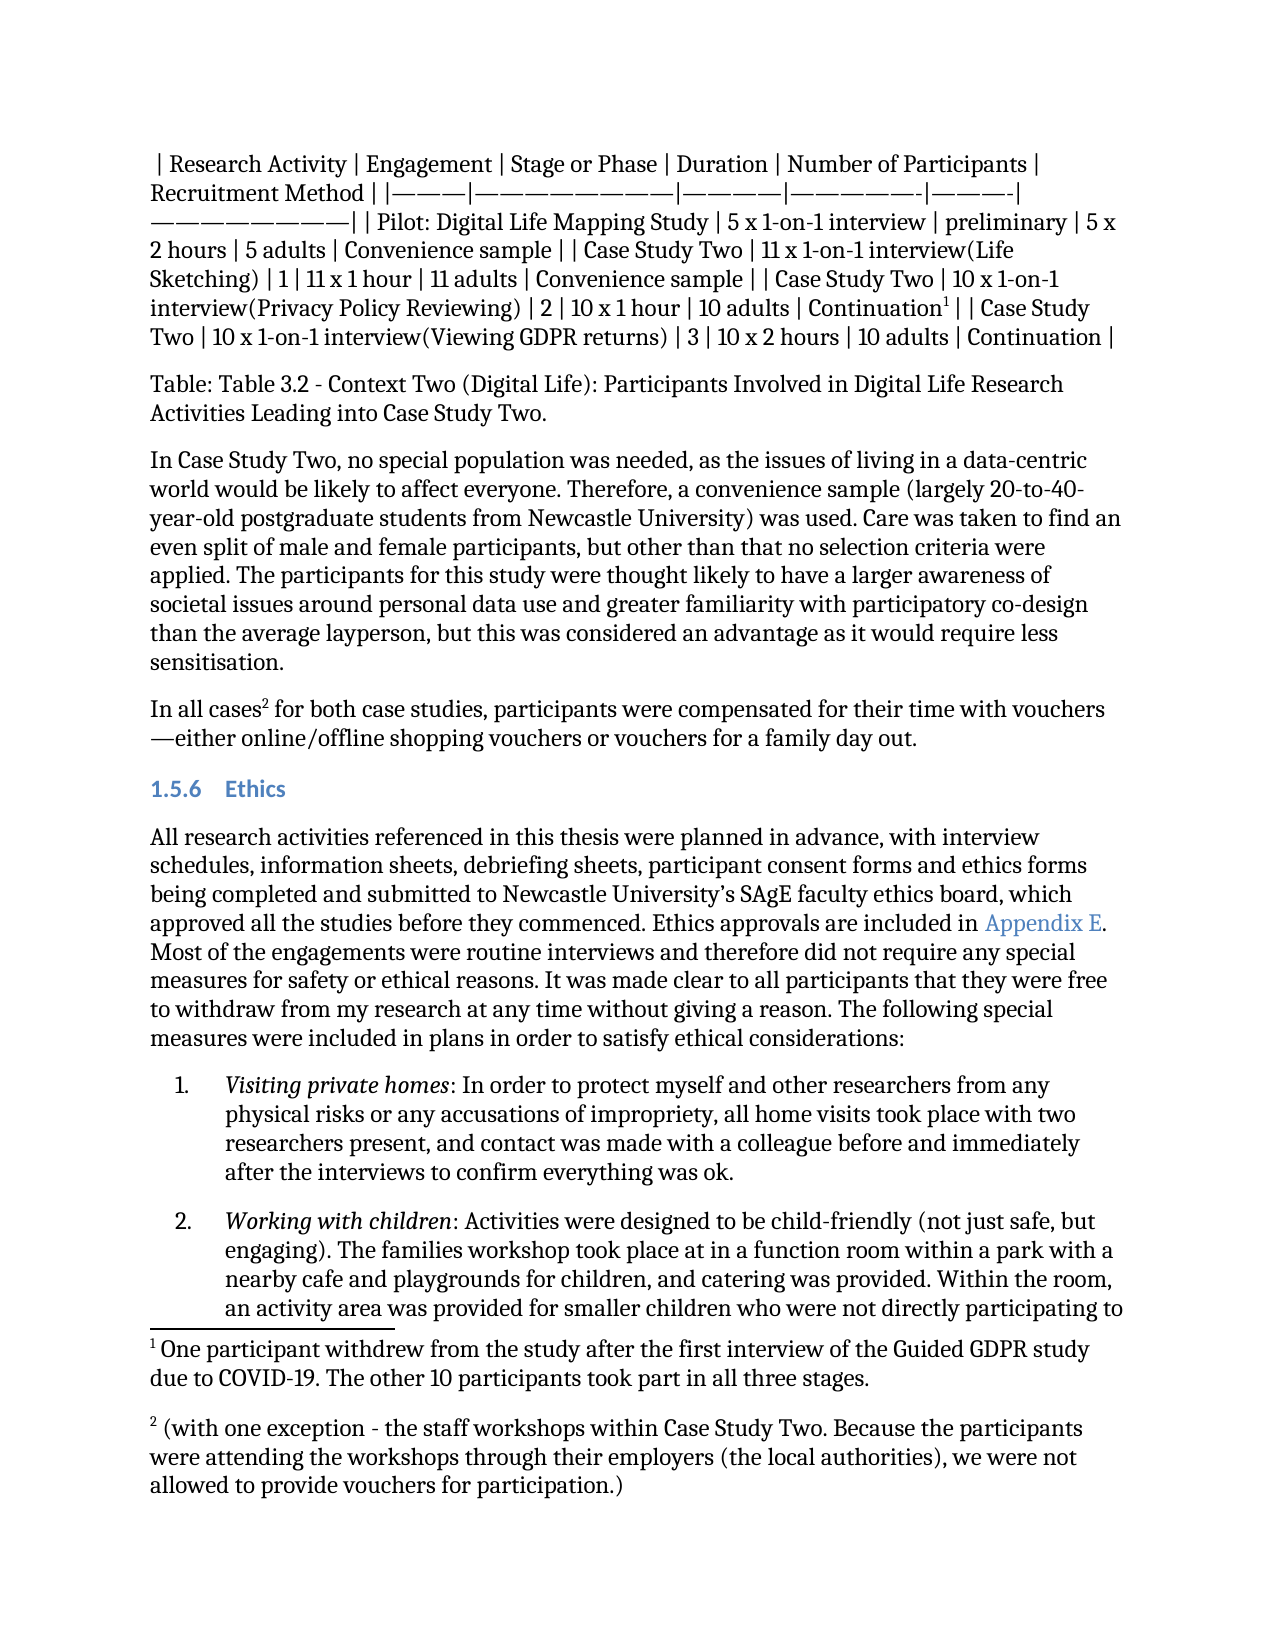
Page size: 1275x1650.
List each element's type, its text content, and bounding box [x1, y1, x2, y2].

text Table: Table 3.2 - Context Two (Digital Life): Participants Involved in Digital Life Research Activities Leading into Case Study Two. [150, 370, 1125, 427]
text In all cases for both case studies, participants were compensated for their time with vouchers—either online/offline shopping vouchers or vouchers for a family day out. [150, 695, 1125, 752]
text | Research Activity | Engagement | Stage or Phase | Duration | Number of Participants | Recruitment Method | |———|————————|————|—————-|———-|————————| | Pilot: Digital Life Mapping Study | 5 x 1-on-1 interview | preliminary | 5 x 2 hours | 5 adults | Convenience sample | | Case Study Two | 11 x 1-on-1 interview(Life Sketching) | 1 | 11 x 1 hour | 11 adults | Convenience sample | | Case Study Two | 10 x 1-on-1 interview(Privacy Policy Reviewing) | 2 | 10 x 1 hour | 10 adults | Continuation | | Case Study Two | 10 x 1-on-1 interview(Viewing GDPR returns) | 3 | 10 x 2 hours | 10 adults | Continuation | [150, 150, 1125, 351]
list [175, 1207, 1125, 1322]
subtitle 1.5.6 Ethics [150, 773, 1125, 804]
text In Case Study Two, no special population was needed, as the issues of living in a data-centric world would be likely to affect everyone. Therefore, a convenience sample (largely 20-to-40-year-old postgraduate students from Newcastle University) was used. Care was taken to find an even split of male and female participants, but other than that no selection criteria were applied. The participants for this study were thought likely to have a larger awareness of societal issues around personal data use and greater familiarity with participatory co-design than the average layperson, but this was considered an advantage as it would require less sensitisation. [150, 446, 1125, 676]
text All research activities referenced in this thesis were planned in advance, with interview schedules, information sheets, debriefing sheets, participant consent forms and ethics forms being completed and submitted to Newcastle University’s SAgE faculty ethics board, which approved all the studies before they commenced. Ethics approvals are included in Appendix E. Most of the engagements were routine interviews and therefore did not require any special measures for safety or ethical reasons. It was made clear to all participants that they were free to withdraw from my research at any time without giving a reason. The following special measures were included in plans in order to satisfy ethical considerations: [150, 823, 1125, 1053]
list Visiting private homes: In order to protect myself and other researchers from any physical risks or any accusations of impropriety, all home visits took place with two researchers present, and contact was made with a colleague before and immediately after the interviews to confirm everything was ok. [175, 1071, 1125, 1186]
